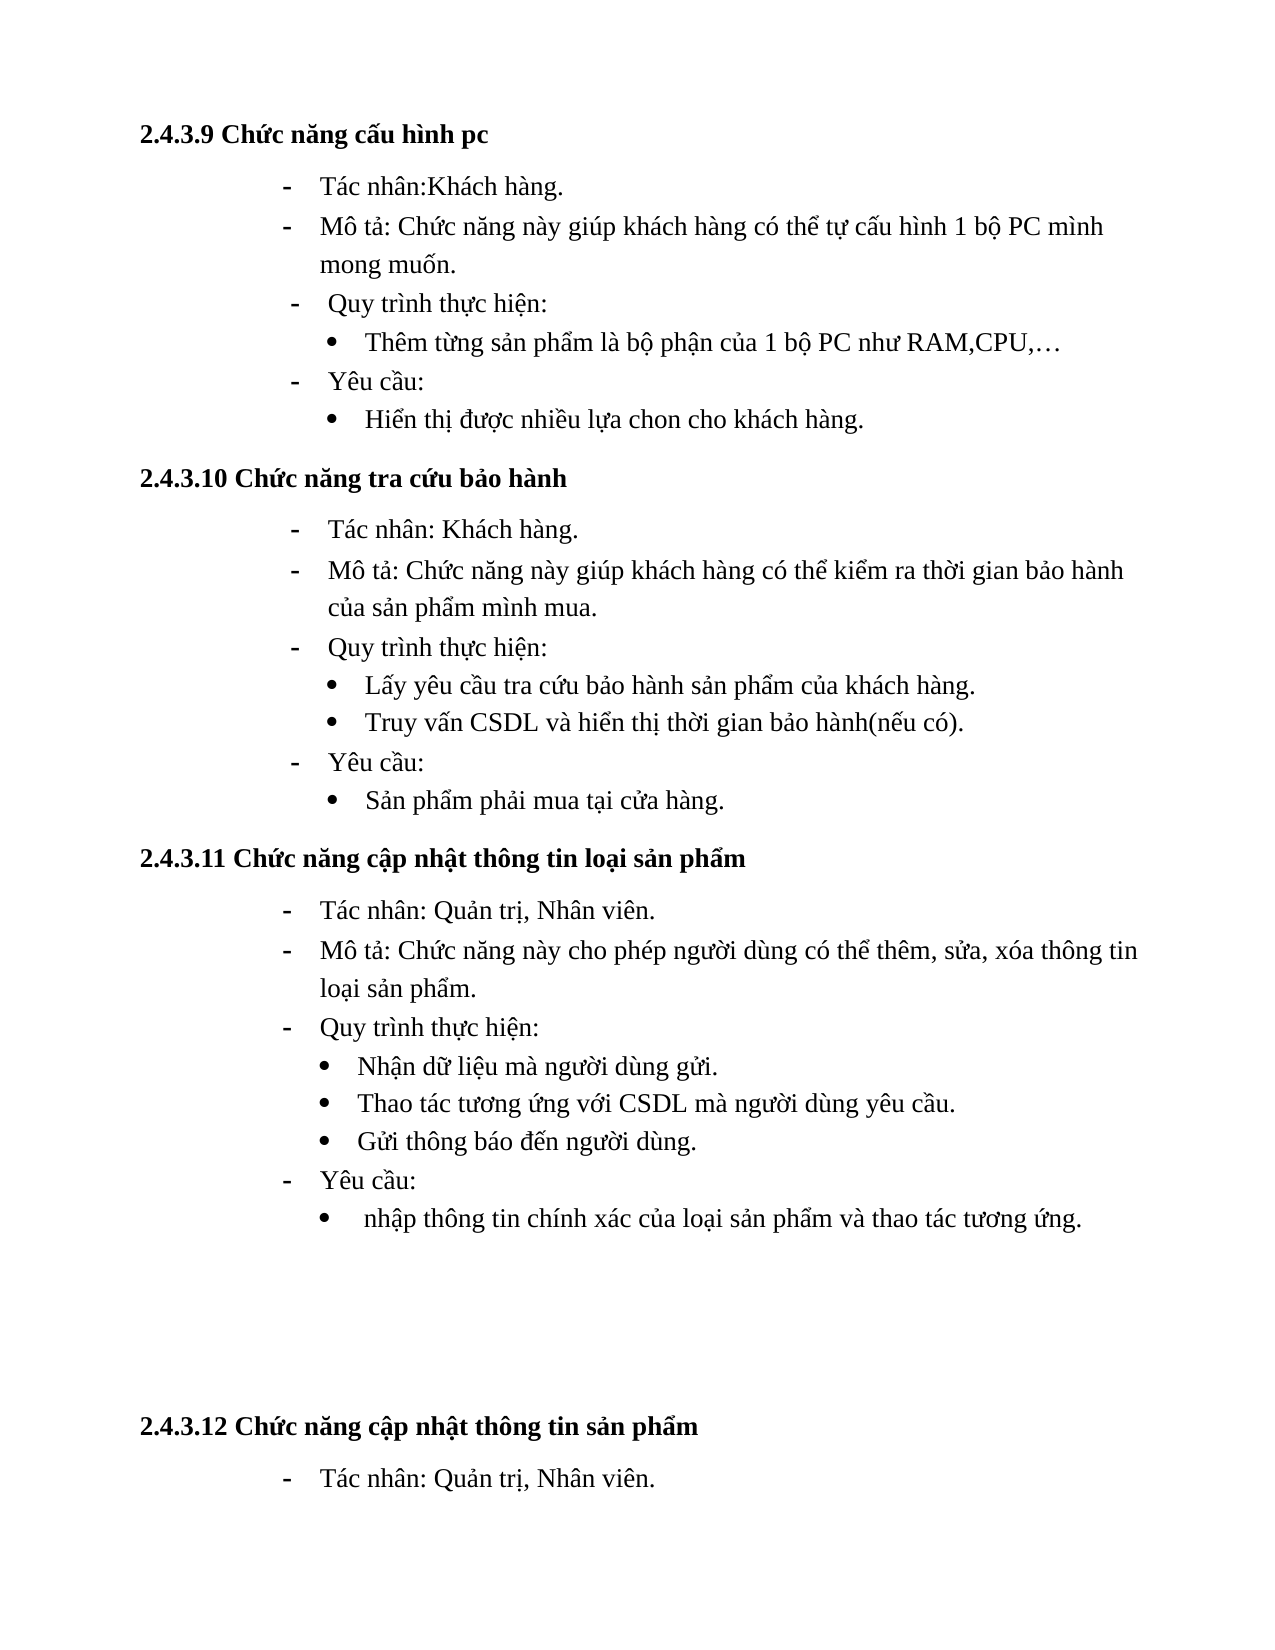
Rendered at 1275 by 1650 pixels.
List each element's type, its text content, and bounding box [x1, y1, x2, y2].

list Gửi thông báo đến người dùng. [319, 1125, 1156, 1156]
subtitle Chức năng cập nhật thông tin loại sản phẩm [139, 842, 1156, 874]
list Nhận dữ liệu mà người dùng gửi. [319, 1050, 1156, 1081]
list Truy vấn CSDL và hiển thị thời gian bảo hành(nếu có). [327, 706, 1156, 738]
list Mô tả: Chức năng này cho phép người dùng có thể thêm, sửa, xóa thông tin loại sản phẩm. [282, 932, 1156, 1003]
list Yêu cầu: [282, 1162, 1156, 1196]
list Quy trình thực hiện: [282, 1009, 1156, 1043]
list Tác nhân:Khách hàng. [282, 168, 1156, 202]
subtitle Chức năng tra cứu bảo hành [139, 462, 1156, 493]
list Tác nhân: Quản trị, Nhân viên. [282, 1460, 1156, 1493]
list Mô tả: Chức năng này giúp khách hàng có thể tự cấu hình 1 bộ PC mình mong muốn. [282, 208, 1156, 279]
list Yêu cầu: [290, 744, 1156, 777]
list Tác nhân: Quản trị, Nhân viên. [282, 892, 1156, 926]
subtitle Chức năng cập nhật thông tin sản phẩm [139, 1410, 1156, 1441]
subtitle Chức năng cấu hình pc [139, 118, 1156, 150]
list Lấy yêu cầu tra cứu bảo hành sản phẩm của khách hàng. [327, 669, 1156, 700]
list Thêm từng sản phẩm là bộ phận của 1 bộ PC như RAM,CPU,… [327, 326, 1156, 357]
list Hiển thị được nhiều lựa chon cho khách hàng. [327, 403, 1156, 435]
list Yêu cầu: [290, 363, 1156, 397]
list Sản phẩm phải mua tại cửa hàng. [328, 784, 1156, 815]
list Tác nhân: Khách hàng. [290, 512, 1156, 545]
list Quy trình thực hiện: [290, 286, 1156, 319]
list nhập thông tin chính xác của loại sản phẩm và thao tác tương ứng. [319, 1202, 1156, 1234]
list Thao tác tương ứng với CSDL mà người dùng yêu cầu. [319, 1087, 1156, 1118]
list Quy trình thực hiện: [290, 629, 1156, 662]
list Mô tả: Chức năng này giúp khách hàng có thể kiểm ra thời gian bảo hành của sản phẩm mình mua. [290, 552, 1156, 623]
